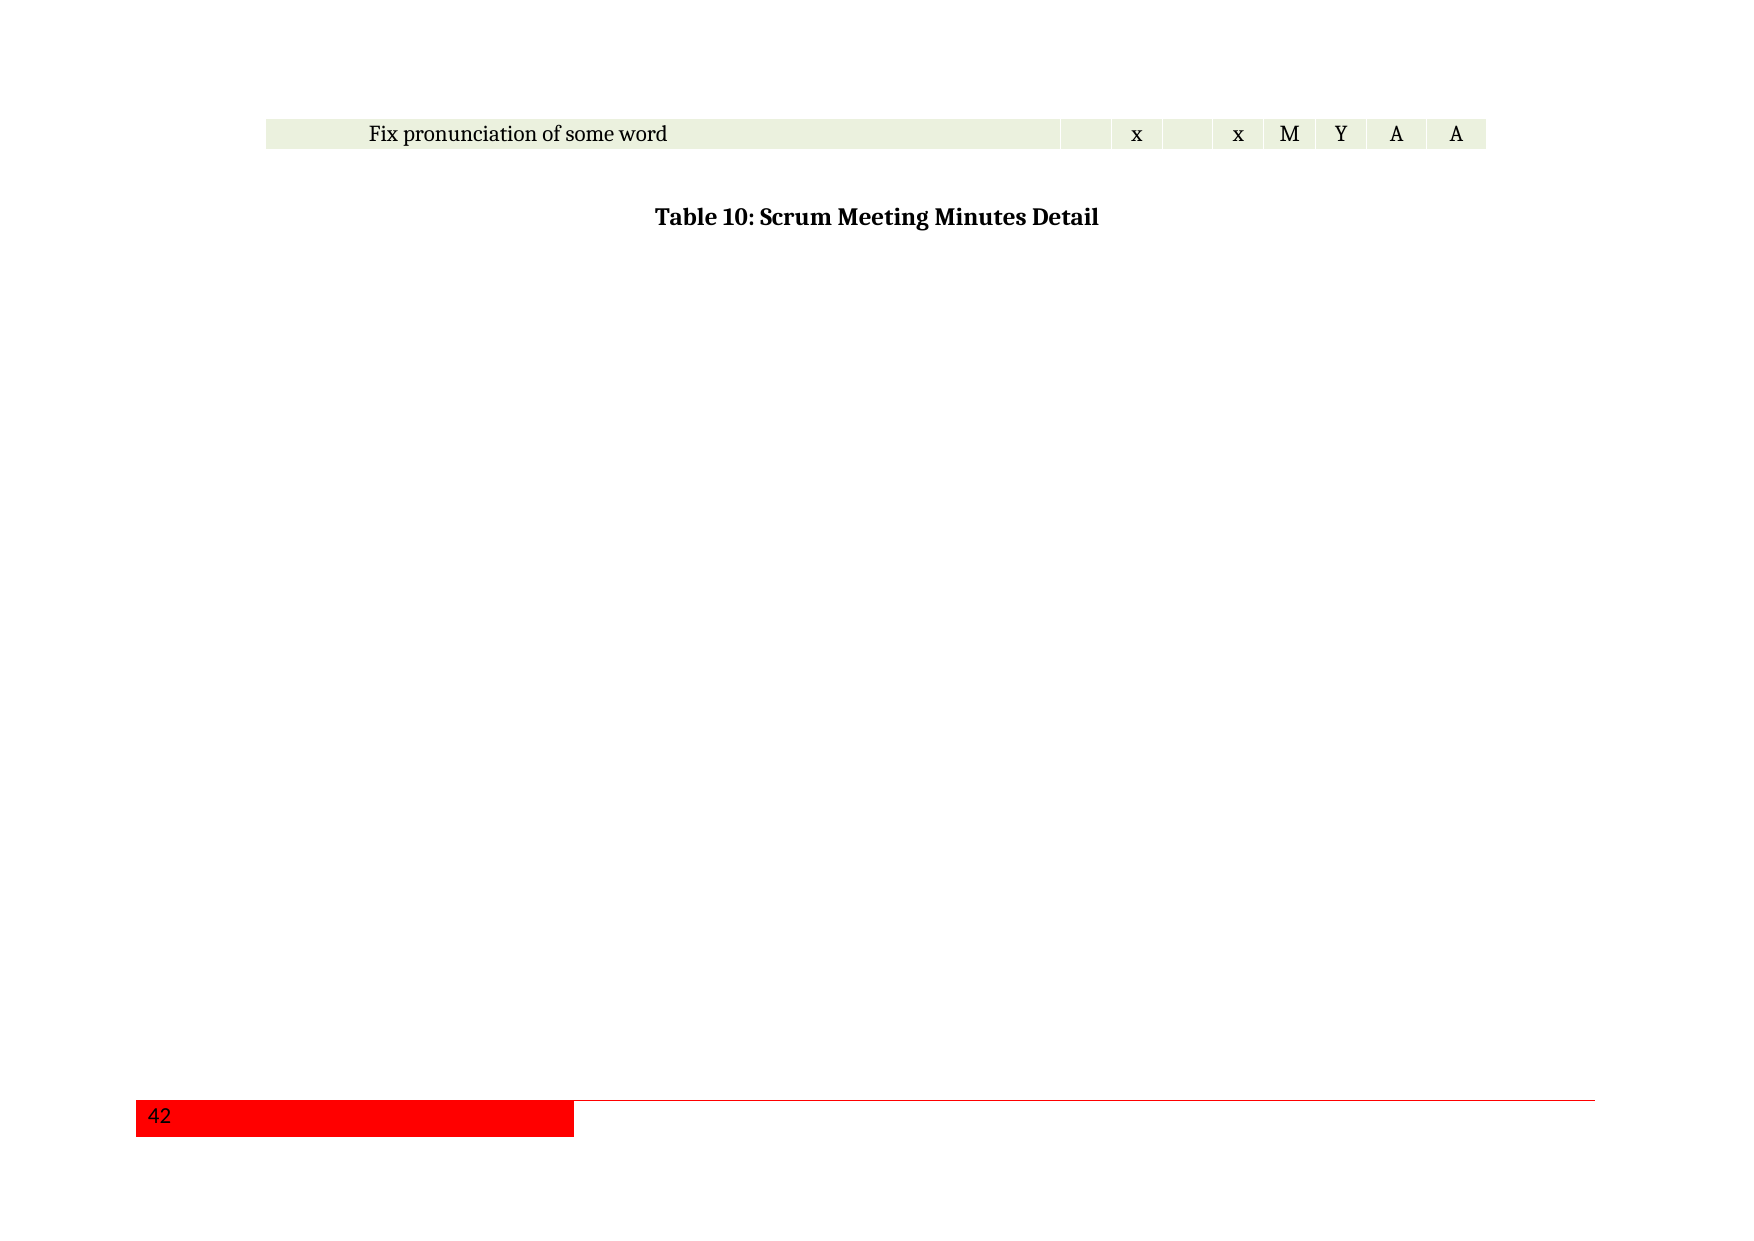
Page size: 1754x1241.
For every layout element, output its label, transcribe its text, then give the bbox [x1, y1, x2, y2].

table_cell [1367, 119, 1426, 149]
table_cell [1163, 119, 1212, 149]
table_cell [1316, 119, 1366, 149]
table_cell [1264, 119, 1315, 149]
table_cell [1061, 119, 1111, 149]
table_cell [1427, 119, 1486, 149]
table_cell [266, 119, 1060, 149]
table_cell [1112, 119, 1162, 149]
list Table 10: Scrum Meeting Minutes Detail [148, 202, 1606, 231]
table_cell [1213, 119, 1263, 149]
